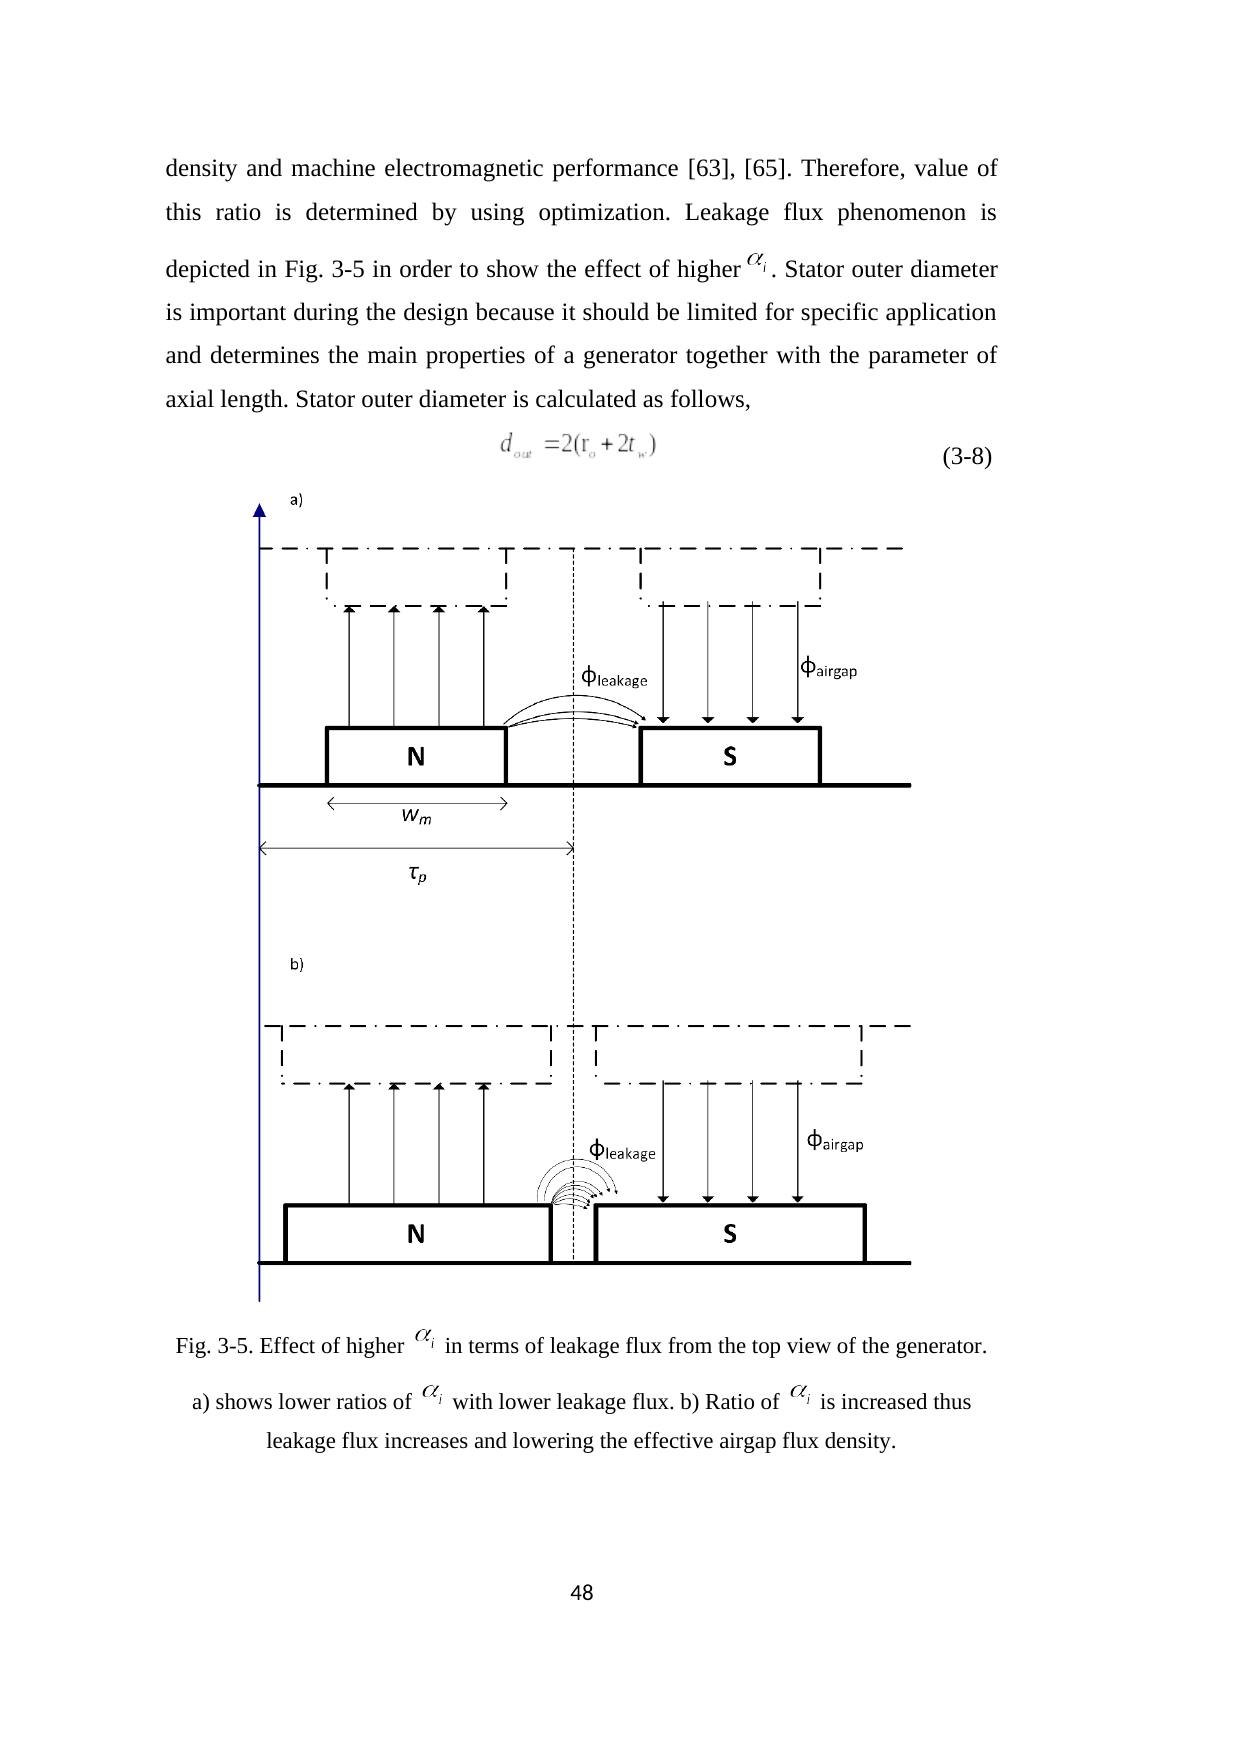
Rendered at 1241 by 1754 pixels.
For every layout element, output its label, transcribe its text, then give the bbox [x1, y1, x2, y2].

list Fig. 3-5. Effect of higher in terms of leakage flux from the top view of the generator. a) shows lower ratios of with lower leakage flux. b) Ratio of is increased thus leakage flux increases and lowering the effective airgap flux density. [165, 1316, 998, 1454]
list (3-8) [165, 427, 998, 470]
picture [252, 484, 912, 1302]
